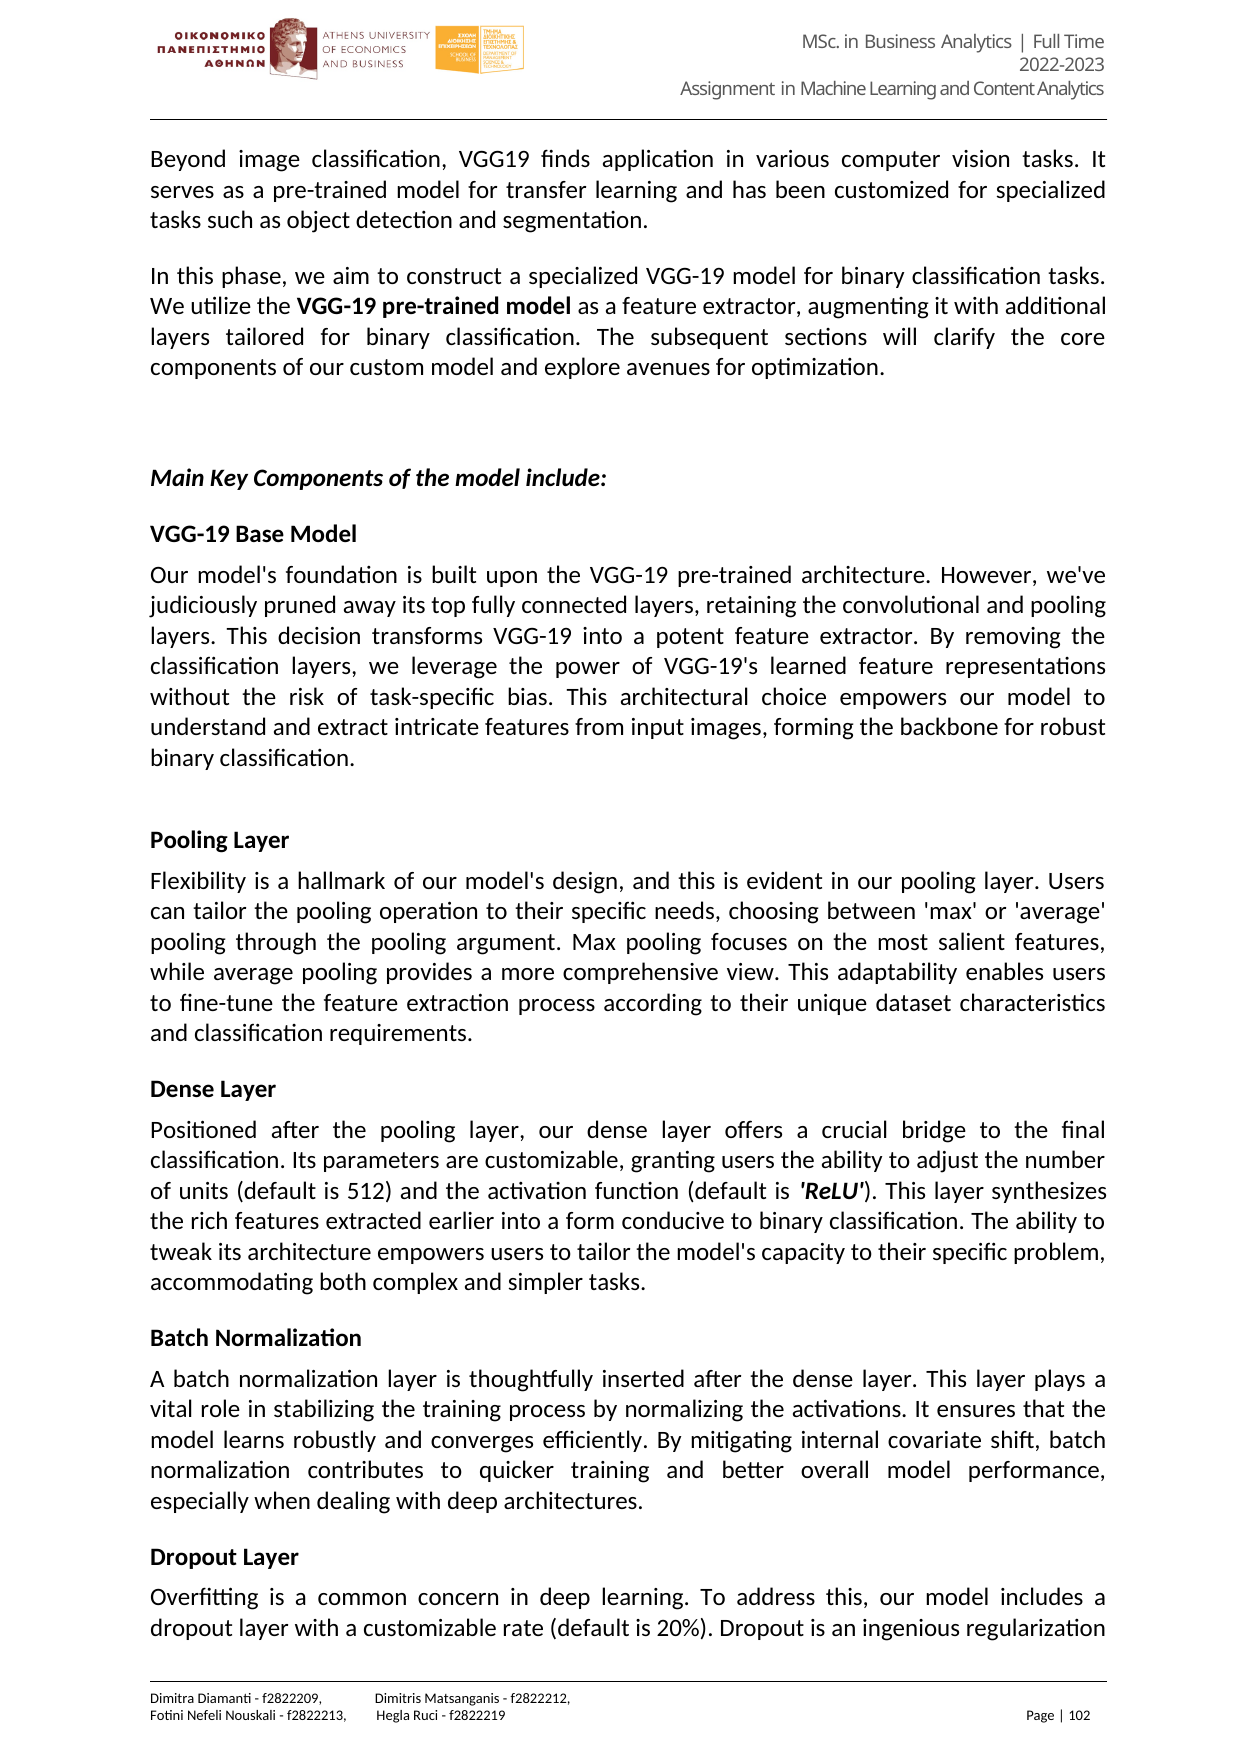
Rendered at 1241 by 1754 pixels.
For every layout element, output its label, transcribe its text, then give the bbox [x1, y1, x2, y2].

text A batch normalization layer is thoughtfully inserted after the dense layer. This layer plays a vital role in stabilizing the training process by normalizing the activations. It ensures that the model learns robustly and converges efficiently. By mitigating internal covariate shift, batch normalization contributes to quicker training and better overall model performance, especially when dealing with deep architectures. [150, 1363, 1107, 1516]
text Flexibility is a hallmark of our model's design, and this is evident in our pooling layer. Users can tailor the pooling operation to their specific needs, choosing between 'max' or 'average' pooling through the pooling argument. Max pooling focuses on the most salient features, while average pooling provides a more comprehensive view. This adaptability enables users to fine-tune the feature extraction process according to their unique dataset characteristics and classification requirements. [150, 865, 1107, 1048]
picture [151, 17, 526, 82]
text Batch Normalization [150, 1322, 1107, 1353]
text Positioned after the pooling layer, our dense layer offers a crucial bridge to the final classification. Its parameters are customizable, granting users the ability to adjust the number of units (default is 512) and the activation function (default is 'ReLU'). This layer synthesizes the rich features extracted earlier into a form conducive to binary classification. The ability to tweak its architecture empowers users to tailor the model's capacity to their specific problem, accommodating both complex and simpler tasks. [150, 1114, 1107, 1297]
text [150, 1582, 1107, 1643]
text Dropout Layer [150, 1541, 1107, 1571]
text Beyond image classification, VGG19 finds application in various computer vision tasks. It serves as a pre-trained model for transfer learning and has been customized for specialized tasks such as object detection and segmentation. [150, 143, 1107, 235]
text Our model's foundation is built upon the VGG-19 pre-trained architecture. However, we've judiciously pruned away its top fully connected layers, retaining the convolutional and pooling layers. This decision transforms VGG-19 into a potent feature extractor. By removing the classification layers, we leverage the power of VGG-19's learned feature representations without the risk of task-specific bias. This architectural choice empowers our model to understand and extract intricate features from input images, forming the backbone for robust binary classification. [150, 559, 1107, 773]
text Main Key Components of the model include: [150, 462, 1107, 493]
text In this phase, we aim to construct a specialized VGG-19 model for binary classification tasks. We utilize the VGG-19 pre-trained model as a feature extractor, augmenting it with additional layers tailored for binary classification. The subsequent sections will clarify the core components of our custom model and explore avenues for optimization. [150, 260, 1107, 382]
text Dense Layer [150, 1073, 1107, 1103]
text VGG-19 Base Model [150, 518, 1107, 548]
text Pooling Layer [150, 824, 1107, 854]
